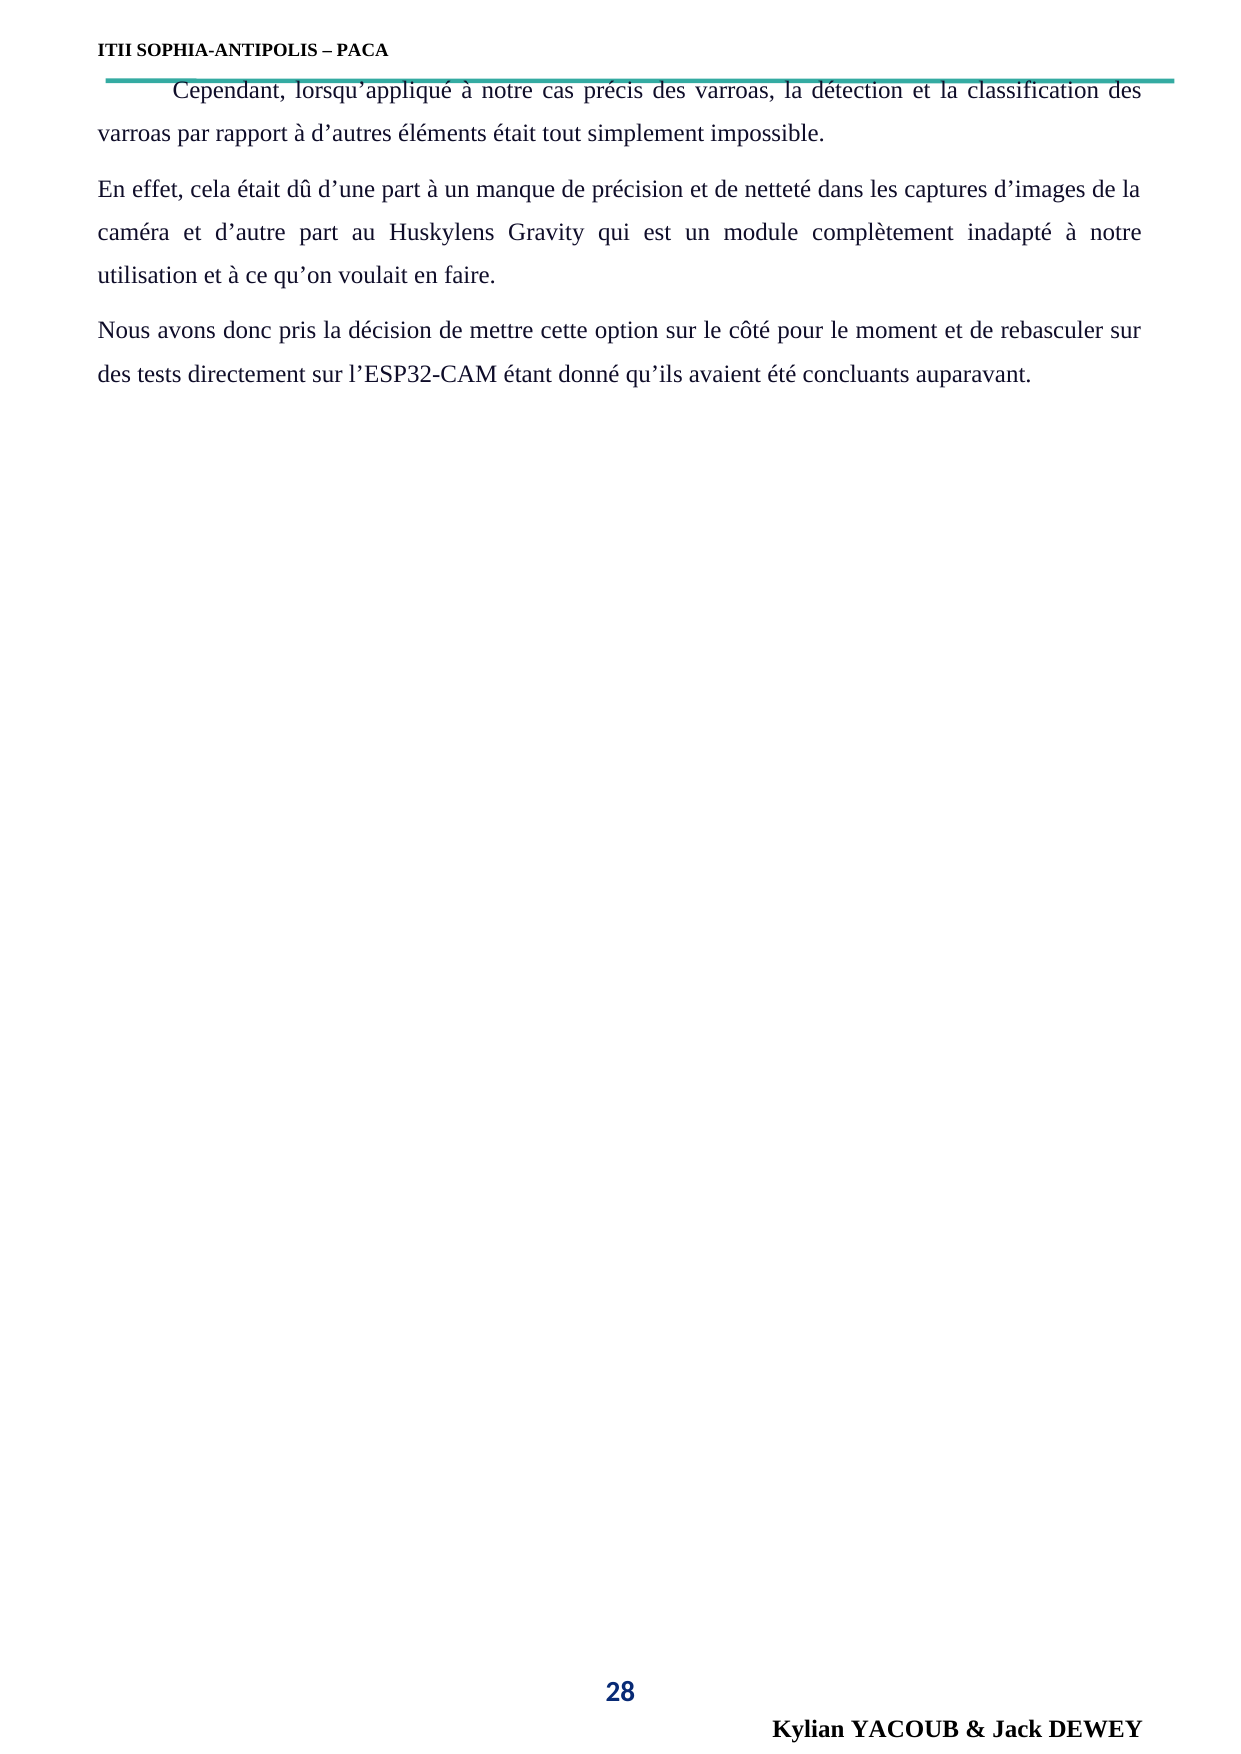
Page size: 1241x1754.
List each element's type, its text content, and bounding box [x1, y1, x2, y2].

text En effet, cela était dû d’une part à un manque de précision et de netteté dans les captures d’images de la caméra et d’autre part au Huskylens Gravity qui est un module complètement inadapté à notre utilisation et à ce qu’on voulait en faire. [97, 174, 1143, 289]
text Cependant, lorsqu’appliqué à notre cas précis des varroas, la détection et la classification des varroas par rapport à d’autres éléments était tout simplement impossible. [97, 75, 1143, 147]
text Nous avons donc pris la décision de mettre cette option sur le côté pour le moment et de rebasculer sur des tests directement sur l’ESP32-CAM étant donné qu’ils avaient été concluants auparavant. [97, 316, 1143, 387]
